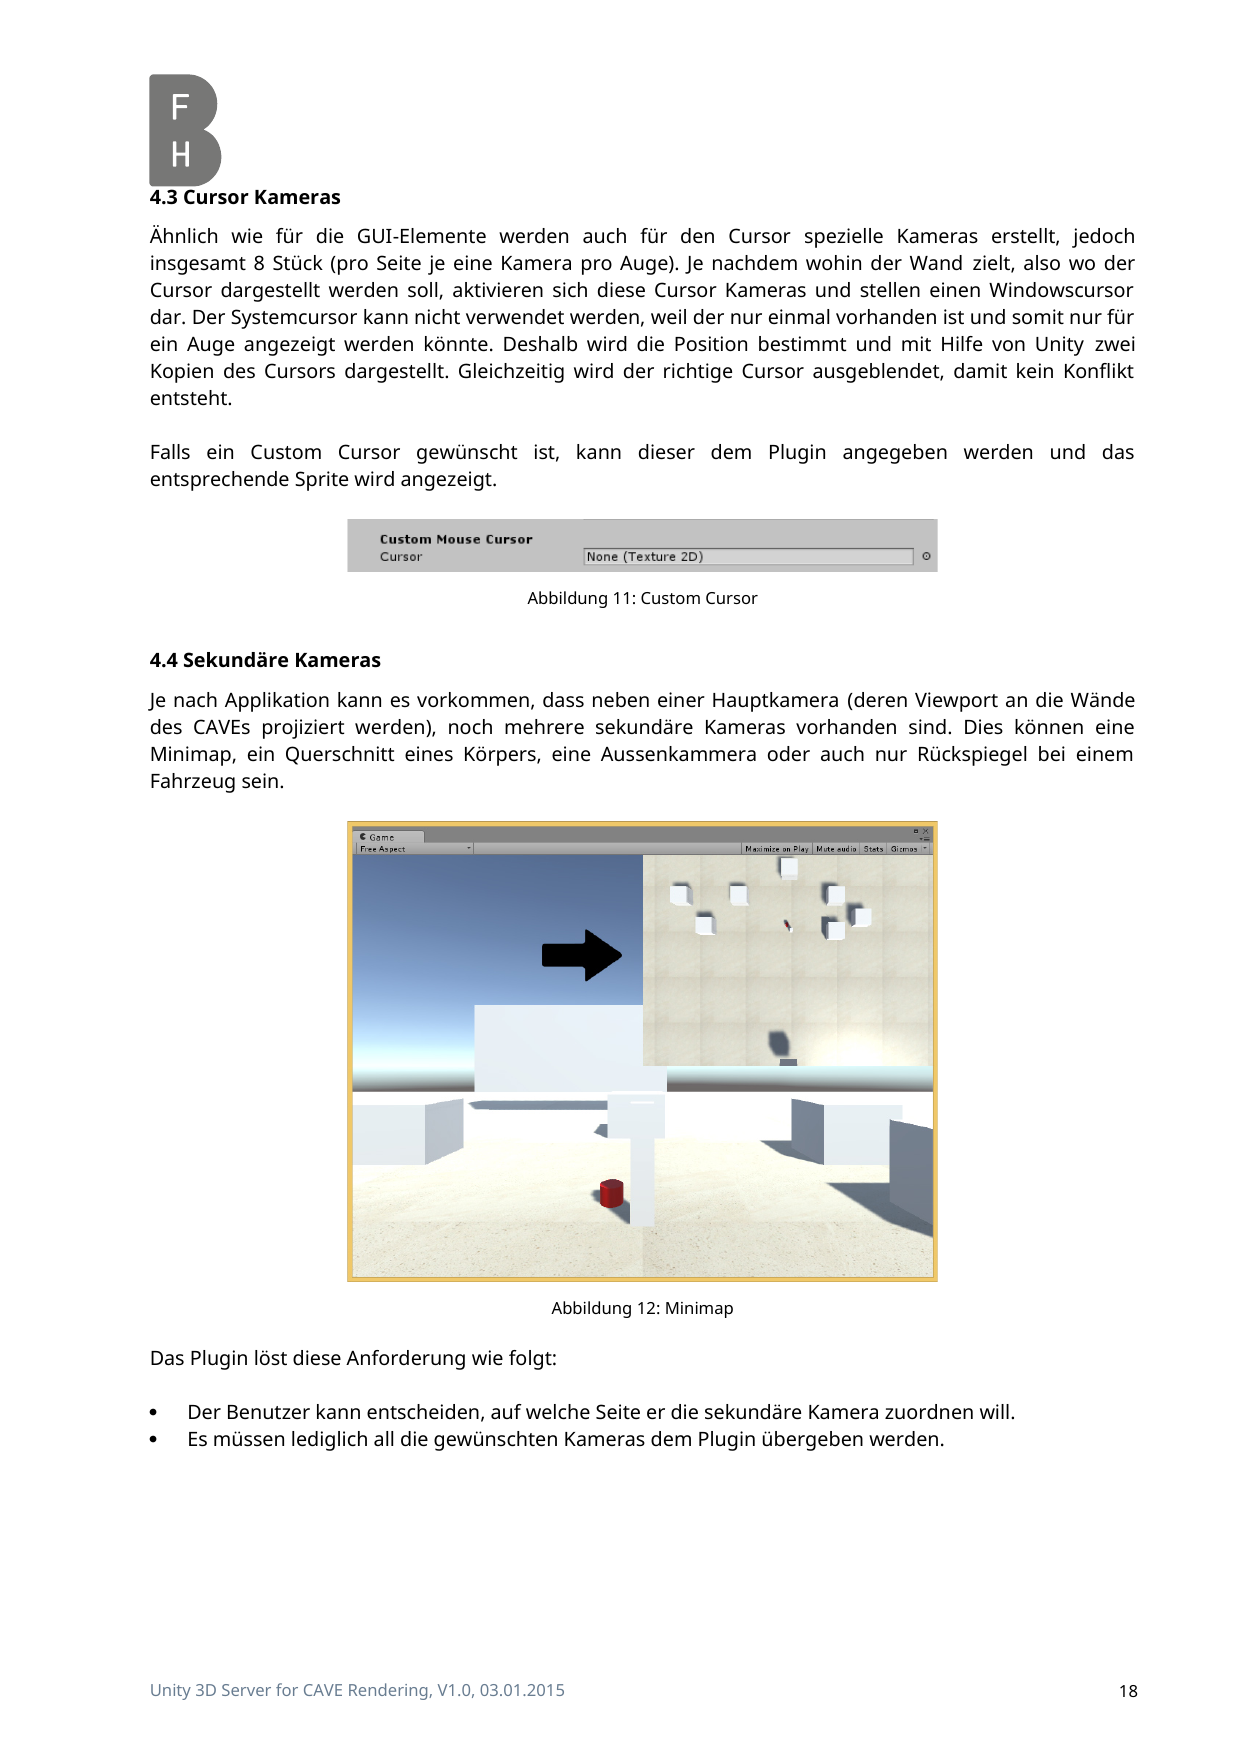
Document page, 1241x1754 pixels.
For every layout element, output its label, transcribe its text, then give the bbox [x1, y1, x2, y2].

text Ähnlich wie für die GUI-Elemente werden auch für den Cursor spezielle Kameras erstellt, jedoch insgesamt 8 Stück (pro Seite je eine Kamera pro Auge). Je nachdem wohin der Wand zielt, also wo der Cursor dargestellt werden soll, aktivieren sich diese Cursor Kameras und stellen einen Windowscursor dar. Der Systemcursor kann nicht verwendet werden, weil der nur einmal vorhanden ist und somit nur für ein Auge angezeigt werden könnte. Deshalb wird die Position bestimmt und mit Hilfe von Unity zwei Kopien des Cursors dargestellt. Gleichzeitig wird der richtige Cursor ausgeblendet, damit kein Konflikt entsteht. [149, 223, 1136, 411]
picture [347, 519, 938, 572]
subtitle Cursor Kameras [149, 183, 1136, 210]
picture [347, 821, 938, 1282]
text Falls ein Custom Cursor gewünscht ist, kann dieser dem Plugin angegeben werden und das entsprechende Sprite wird angezeigt. [149, 438, 1136, 492]
text Je nach Applikation kann es vorkommen, dass neben einer Hauptkamera (deren Viewport an die Wände des CAVEs projiziert werden), noch mehrere sekundäre Kameras vorhanden sind. Dies können eine Minimap, ein Querschnitt eines Körpers, eine Aussenkammera oder auch nur Rückspiegel bei einem Fahrzeug sein. [149, 686, 1136, 794]
subtitle Sekundäre Kameras [149, 647, 1136, 674]
list Der Benutzer kann entscheiden, auf welche Seite er die sekundäre Kamera zuordnen will. [149, 1398, 1136, 1425]
text Das Plugin löst diese Anforderung wie folgt: [149, 1344, 1136, 1371]
list Es müssen lediglich all die gewünschten Kameras dem Plugin übergeben werden. [149, 1425, 1136, 1452]
